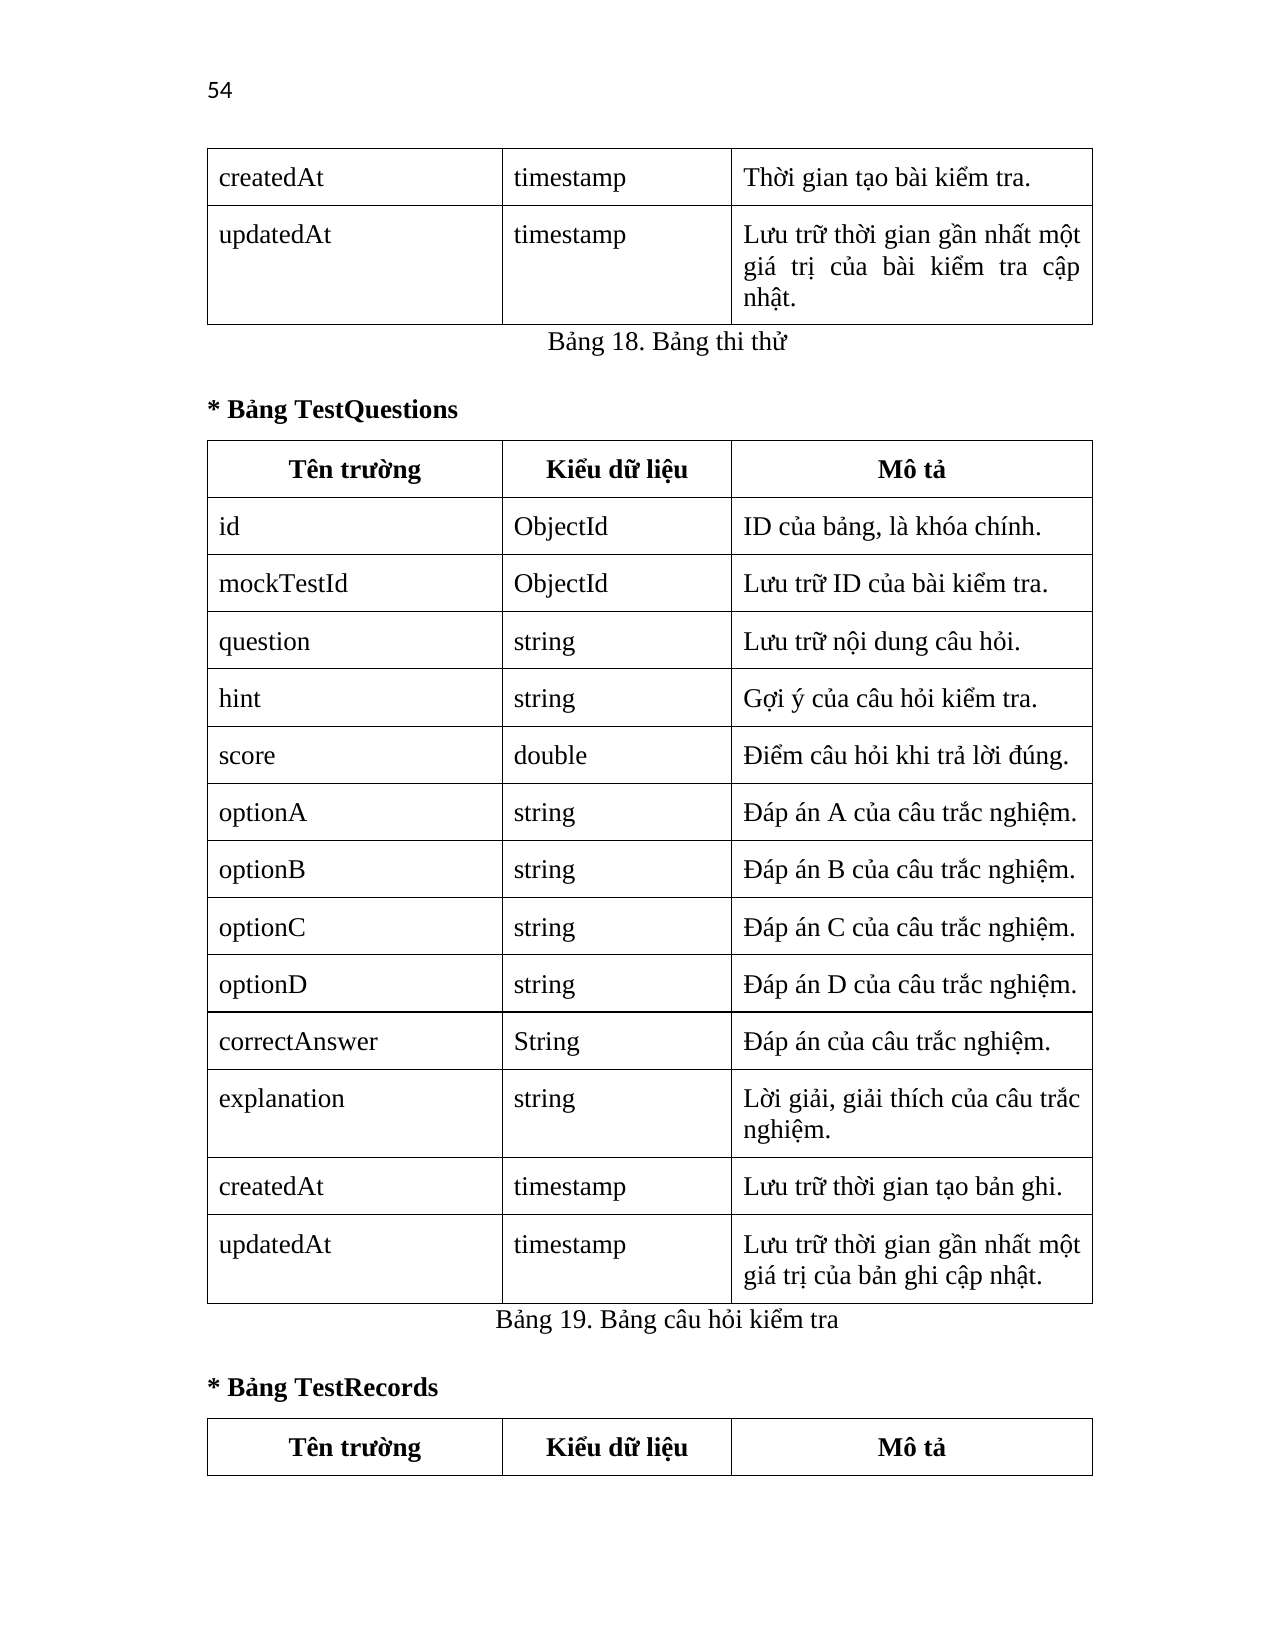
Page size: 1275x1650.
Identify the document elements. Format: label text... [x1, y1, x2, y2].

table_cell question [208, 612, 502, 668]
table_cell optionC [208, 898, 502, 954]
table_cell Đáp án C của câu trắc nghiệm. [732, 898, 1092, 954]
table_cell optionB [208, 841, 502, 897]
table_header Tên trường [208, 1419, 502, 1475]
table_cell string [503, 841, 731, 897]
table_cell Đáp án của câu trắc nghiệm. [732, 1013, 1092, 1069]
text * Bảng TestRecords [207, 1371, 1127, 1402]
table_cell explanation [208, 1070, 502, 1157]
table_header Mô tả [732, 441, 1092, 497]
table_cell timestamp [503, 1215, 731, 1302]
table_cell Điểm câu hỏi khi trả lời đúng. [732, 727, 1092, 783]
table_cell mockTestId [208, 555, 502, 611]
table_cell timestamp [503, 149, 731, 205]
text * Bảng TestQuestions [207, 393, 1127, 424]
table_cell Lời giải, giải thích của câu trắc nghiệm. [732, 1070, 1092, 1157]
table_cell string [503, 612, 731, 668]
table_cell Đáp án B của câu trắc nghiệm. [732, 841, 1092, 897]
table_cell string [503, 955, 731, 1011]
table_cell hint [208, 669, 502, 726]
table_cell string [503, 669, 731, 726]
table_cell Lưu trữ ID của bài kiểm tra. [732, 555, 1092, 611]
table_cell Đáp án A của câu trắc nghiệm. [732, 784, 1092, 840]
table_cell correctAnswer [208, 1013, 502, 1069]
text Bảng 19. Bảng câu hỏi kiểm tra [207, 1303, 1127, 1335]
table_cell Lưu trữ thời gian gần nhất một giá trị của bài kiểm tra cập nhật. [732, 206, 1092, 324]
table_cell optionA [208, 784, 502, 840]
table_cell Đáp án D của câu trắc nghiệm. [732, 955, 1092, 1011]
table_cell String [503, 1013, 731, 1069]
table_cell Gợi ý của câu hỏi kiểm tra. [732, 669, 1092, 726]
table_cell updatedAt [208, 206, 502, 324]
table_cell timestamp [503, 206, 731, 324]
table_header Kiểu dữ liệu [503, 441, 731, 497]
table_cell string [503, 1070, 731, 1157]
table_cell Lưu trữ nội dung câu hỏi. [732, 612, 1092, 668]
table_cell createdAt [208, 1158, 502, 1214]
table_cell ObjectId [503, 555, 731, 611]
table_cell id [208, 498, 502, 554]
table_cell createdAt [208, 149, 502, 205]
table_cell ObjectId [503, 498, 731, 554]
table_cell double [503, 727, 731, 783]
table_cell timestamp [503, 1158, 731, 1214]
table_cell optionD [208, 955, 502, 1011]
table_header Tên trường [208, 441, 502, 497]
table_cell ID của bảng, là khóa chính. [732, 498, 1092, 554]
table_cell string [503, 784, 731, 840]
text Bảng 18. Bảng thi thử [207, 325, 1127, 357]
table_cell Lưu trữ thời gian gần nhất một giá trị của bản ghi cập nhật. [732, 1215, 1092, 1302]
table_header Mô tả [732, 1419, 1092, 1475]
table_cell string [503, 898, 731, 954]
table_cell Lưu trữ thời gian tạo bản ghi. [732, 1158, 1092, 1214]
table_cell score [208, 727, 502, 783]
table_cell updatedAt [208, 1215, 502, 1302]
table_cell Thời gian tạo bài kiểm tra. [732, 149, 1092, 205]
table_header Kiểu dữ liệu [503, 1419, 731, 1475]
